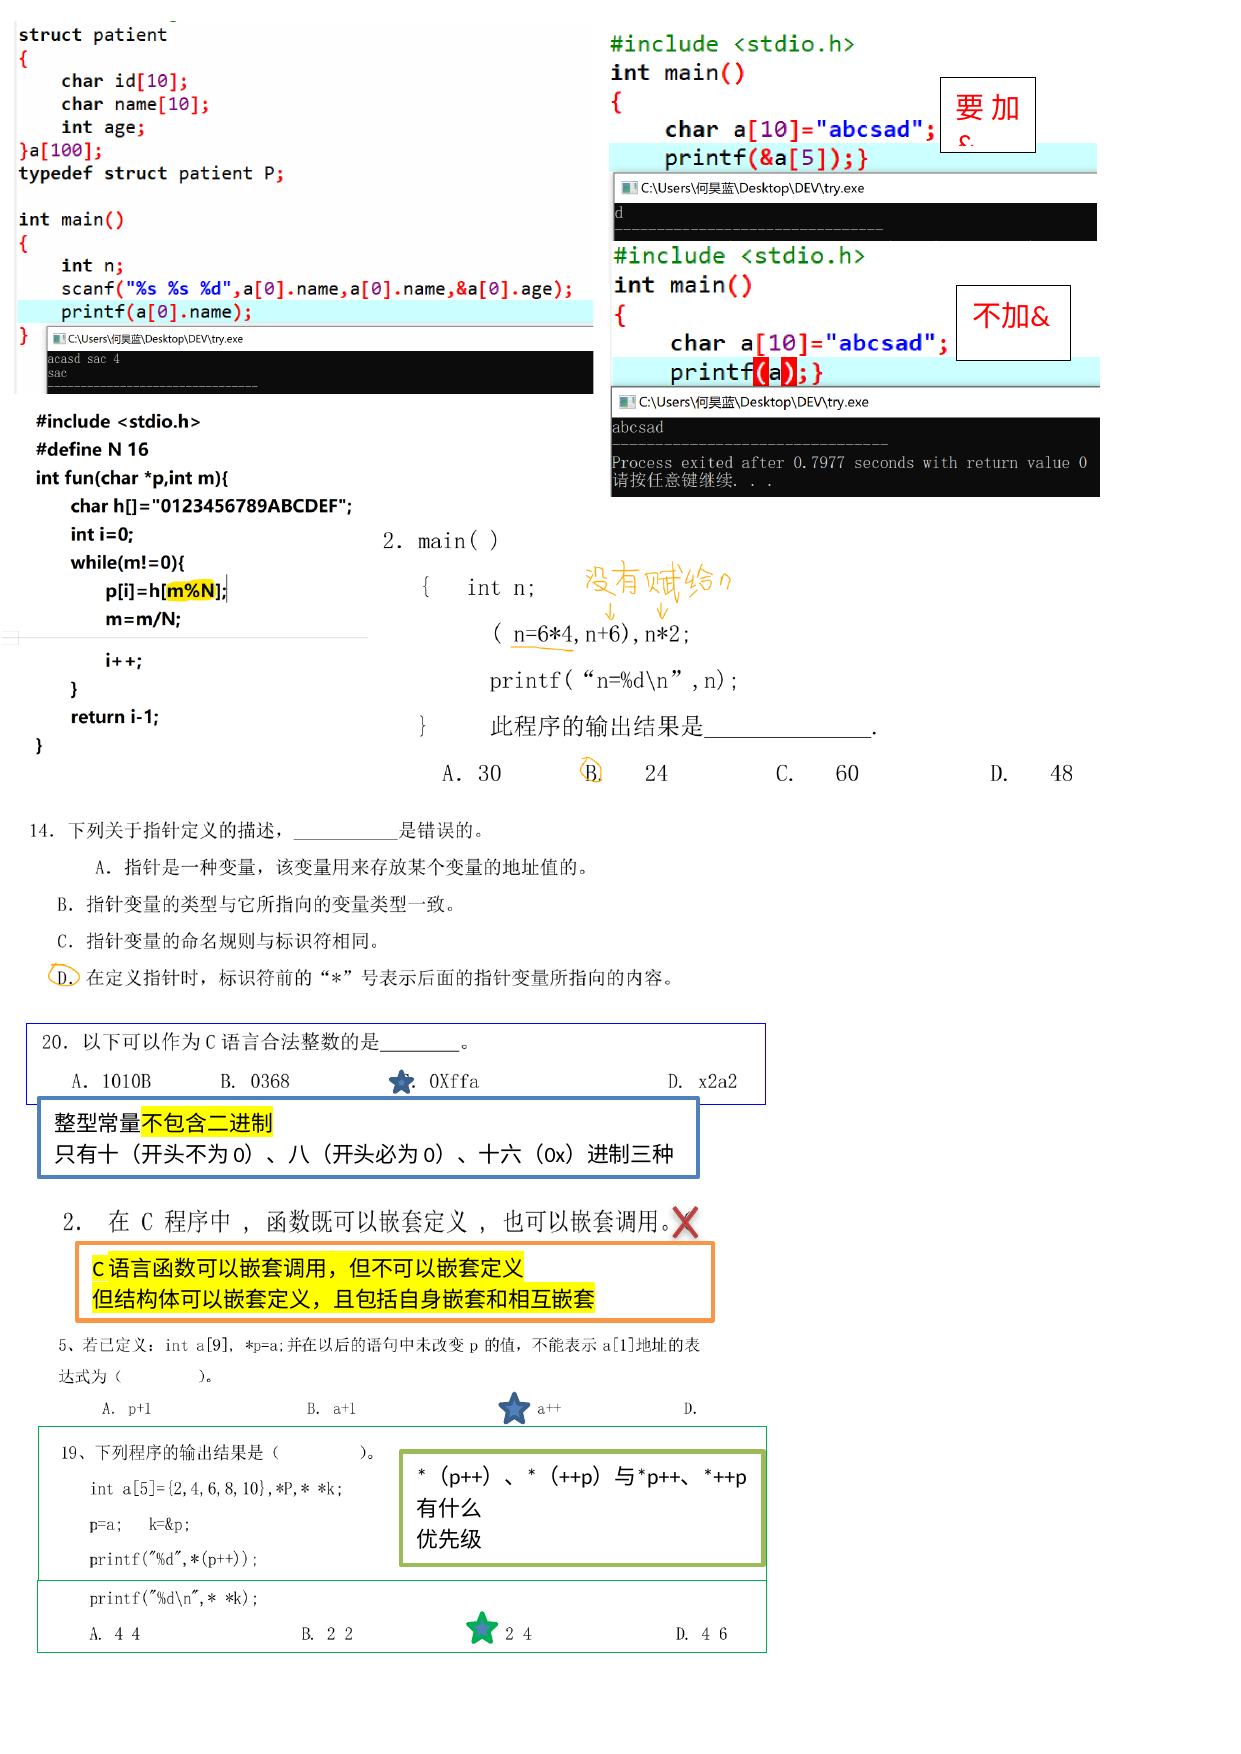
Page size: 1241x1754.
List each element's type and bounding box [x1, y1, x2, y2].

picture [39, 1427, 766, 1580]
picture [2, 404, 1087, 789]
picture [38, 1581, 766, 1652]
picture [48, 1336, 747, 1426]
picture [14, 21, 594, 394]
picture [608, 27, 1100, 497]
picture [13, 811, 679, 992]
picture [27, 1024, 765, 1104]
picture [58, 1203, 748, 1240]
